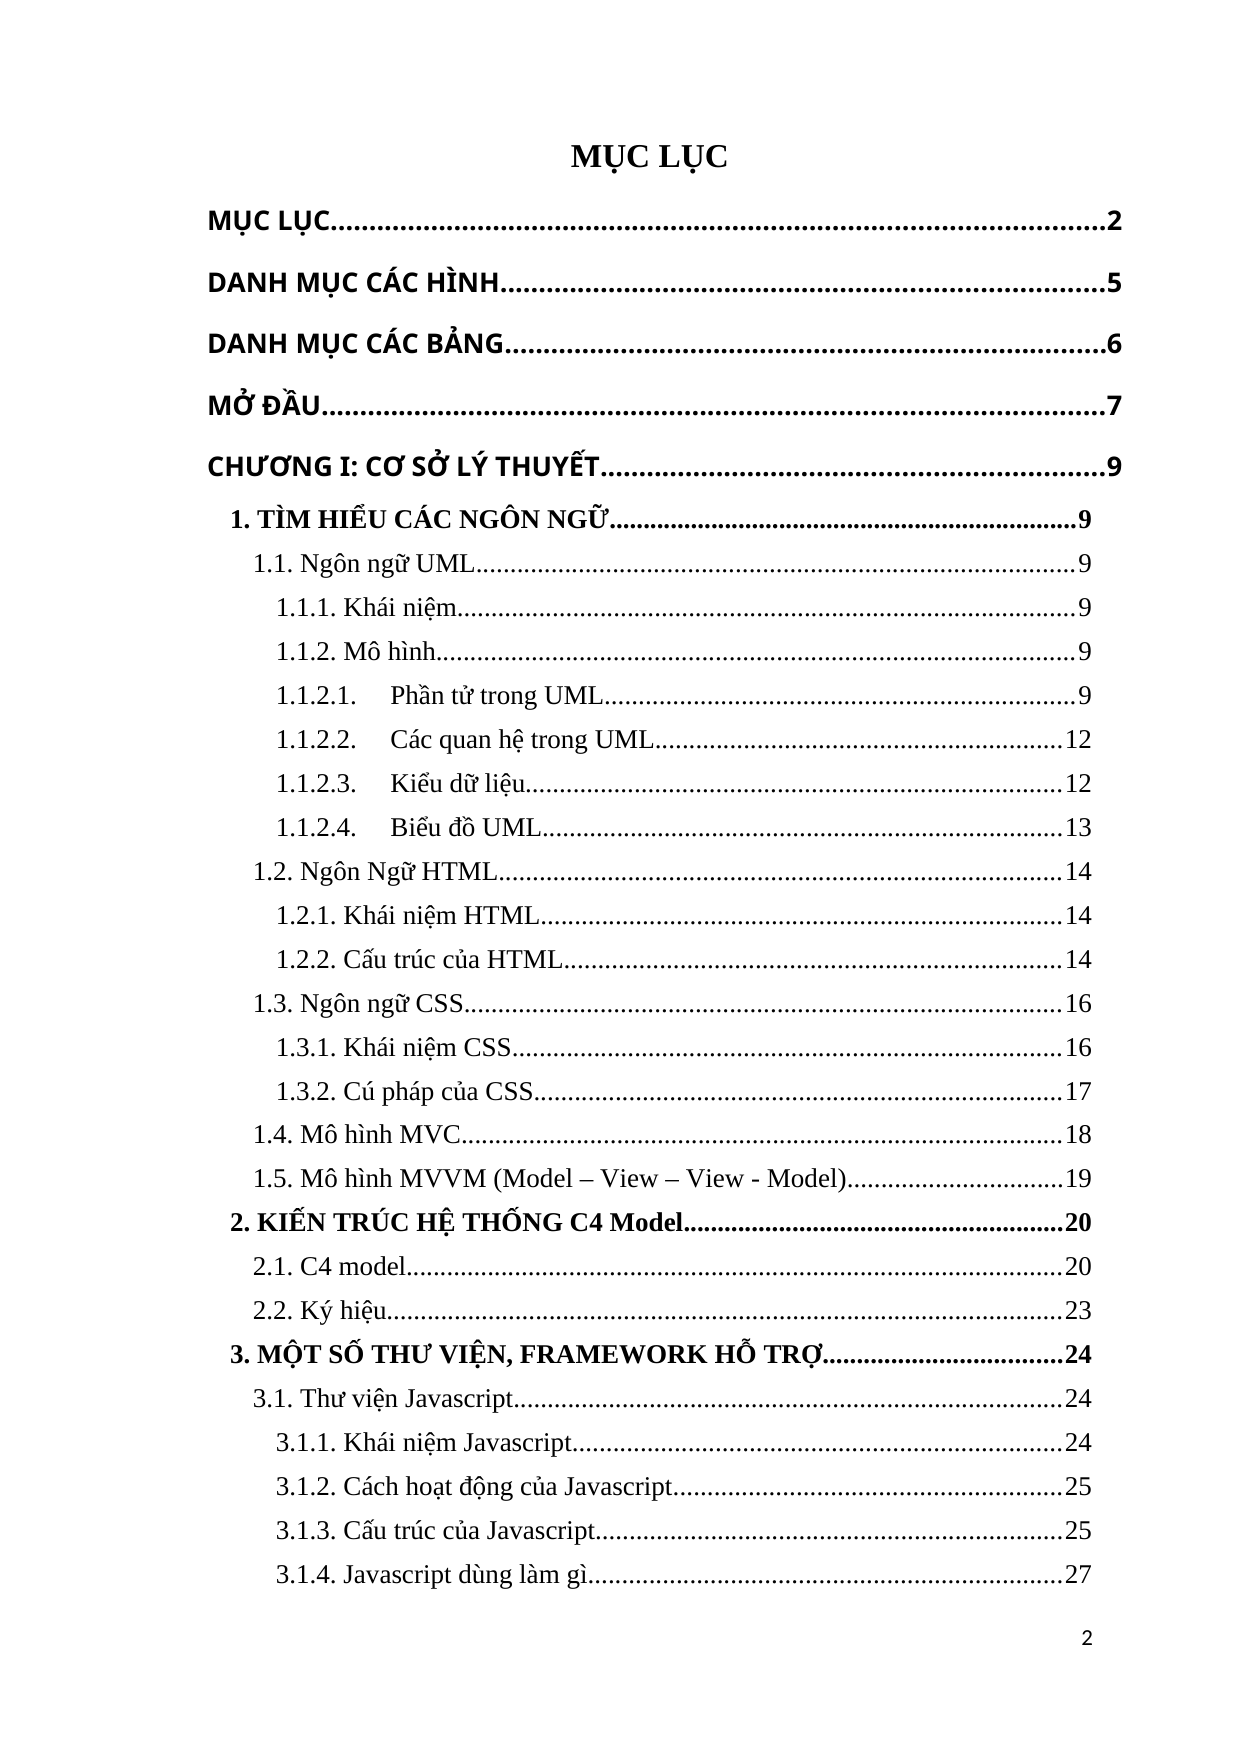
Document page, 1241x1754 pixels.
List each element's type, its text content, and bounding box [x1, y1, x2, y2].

text 1.1.2.4. Biểu đồ UML 13 [276, 811, 1092, 842]
text MỤC LỤC [207, 136, 1092, 174]
text 1.2. Ngôn Ngữ HTML 14 [253, 855, 1092, 886]
text 2.1. C4 model 20 [253, 1251, 293, 1282]
text 2.1. C4 model 20 [406, 1251, 1092, 1282]
text MỤC LỤC 2 [207, 202, 1092, 238]
text 3.1.3. Cấu trúc của Javascript 25 [276, 1514, 1092, 1545]
text 3.1.4. Javascript dùng làm gì 27 [276, 1558, 1092, 1589]
text 1.3.2. Cú pháp của CSS 17 [276, 1075, 1092, 1106]
text 1.1.1. Khái niệm 9 [276, 591, 1092, 622]
text 1.1.2.2. Các quan hệ trong UML 12 [276, 723, 1092, 754]
text 1.3. Ngôn ngữ CSS 16 [253, 987, 1092, 1018]
text 1. TÌM HIỂU CÁC NGÔN NGỮ 9 [230, 503, 1092, 534]
text CHƯƠNG I: CƠ SỞ LÝ THUYẾT 9 [207, 448, 1092, 485]
text DANH MỤC CÁC BẢNG 6 [207, 325, 1092, 362]
text MỞ ĐẦU 7 [207, 386, 1092, 423]
text 2.2. Ký hiệu 23 [253, 1294, 1092, 1326]
text 1.1.2.3. Kiểu dữ liệu 12 [276, 767, 1092, 798]
text 1.4. Mô hình MVC 18 [253, 1119, 1092, 1150]
text 1.1.2. Mô hình 9 [276, 635, 1092, 666]
text 1.2.2. Cấu trúc của HTML 14 [276, 943, 1092, 974]
text 1.5. Mô hình MVVM (Model – View – View - Model) 19 [253, 1163, 1092, 1194]
text 1.2.1. Khái niệm HTML 14 [276, 899, 1092, 930]
text 1.3.1. Khái niệm CSS 16 [276, 1031, 1092, 1062]
text 3.1.2. Cách hoạt động của Javascript 25 [276, 1470, 1092, 1501]
text 1.1.2.1. Phần tử trong UML 9 [276, 679, 1092, 710]
text 1.1. Ngôn ngữ UML 9 [253, 547, 1092, 578]
text 2. KIẾN TRÚC HỆ THỐNG C4 Model 20 [230, 1207, 1092, 1238]
text 3.1.1. Khái niệm Javascript 24 [276, 1426, 1092, 1457]
text 3. MỘT SỐ THƯ VIỆN, FRAMEWORK HỖ TRỢ 24 [230, 1338, 1092, 1369]
text DANH MỤC CÁC HÌNH 5 [207, 263, 1092, 300]
text 3.1. Thư viện Javascript 24 [253, 1382, 1092, 1413]
